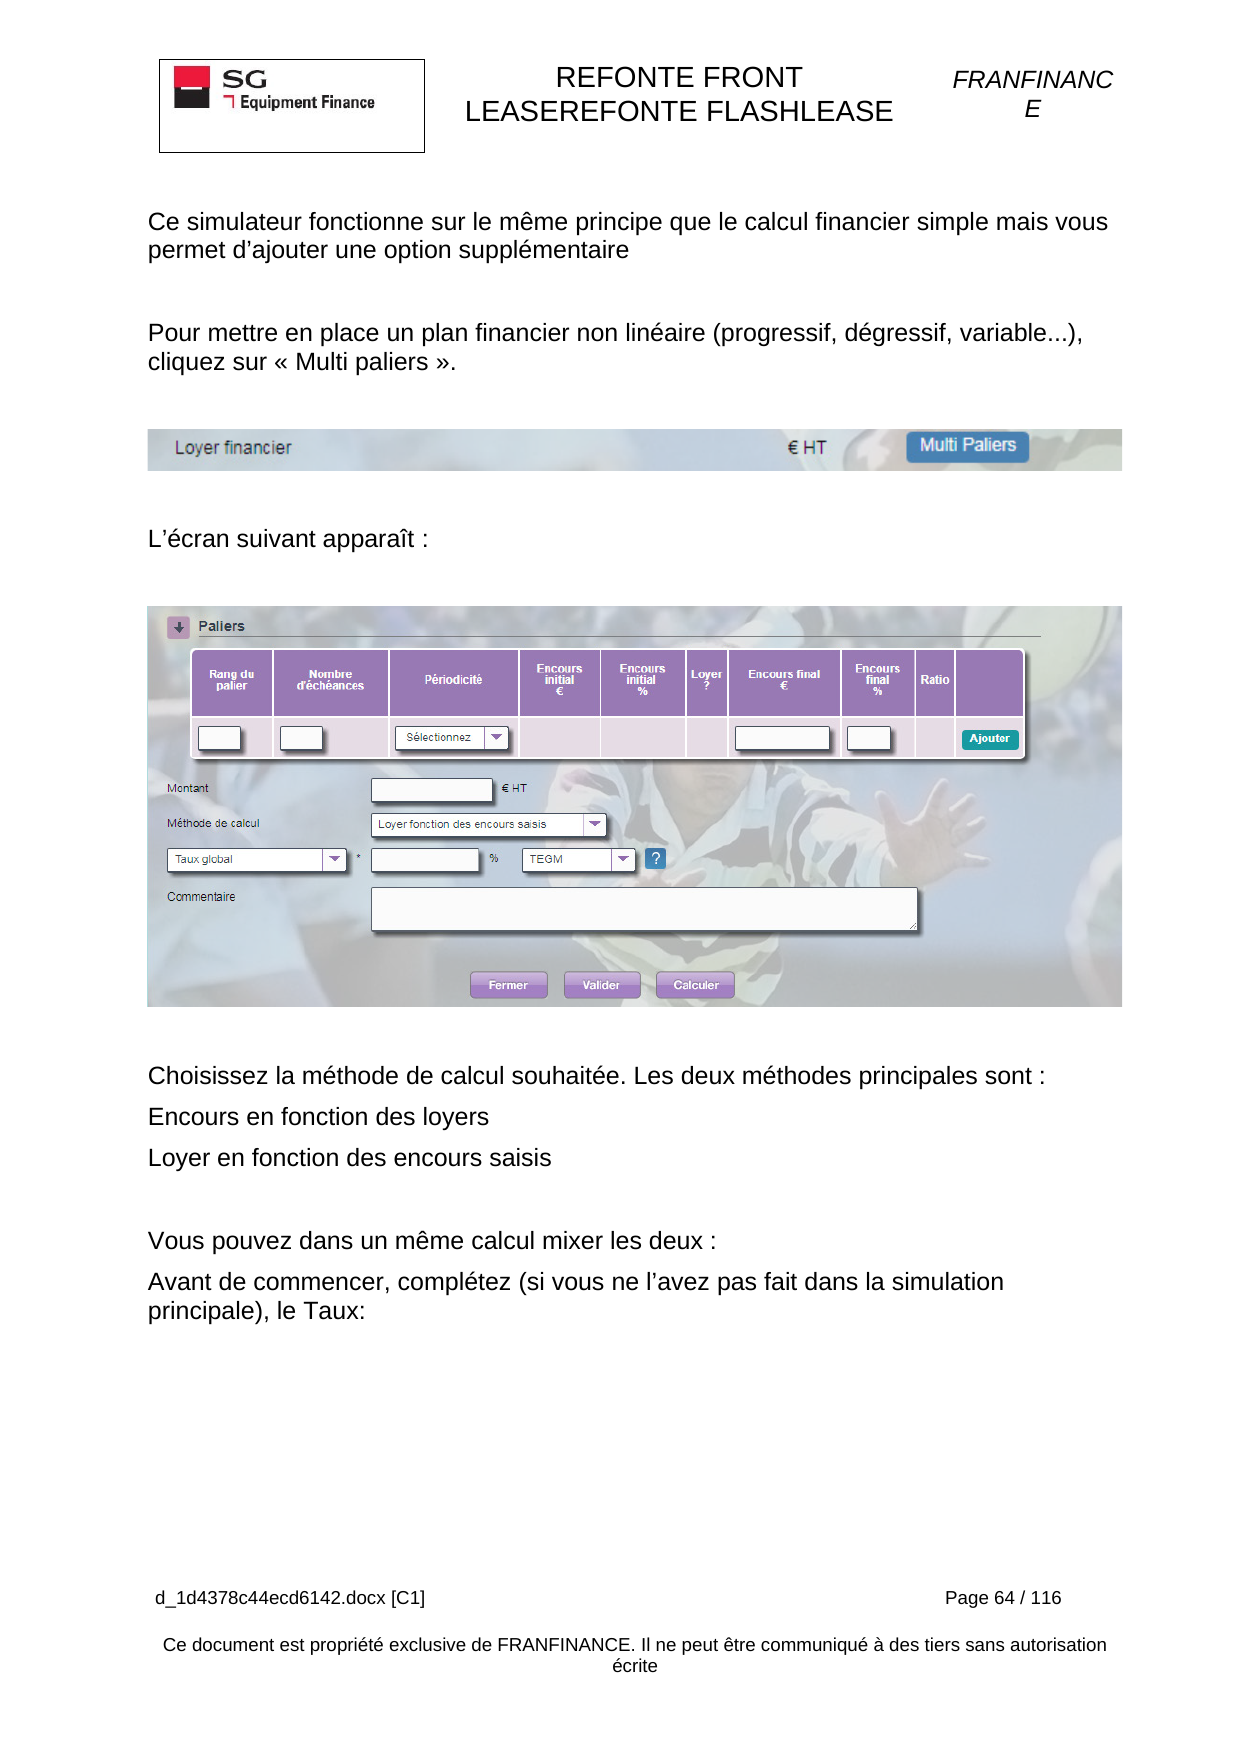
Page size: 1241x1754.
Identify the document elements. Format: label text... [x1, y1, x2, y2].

text Vous pouvez dans un même calcul mixer les deux : [148, 1226, 1122, 1254]
text Loyer en fonction des encours saisis [148, 1143, 1122, 1172]
text Encours en fonction des loyers [148, 1102, 1122, 1131]
text Avant de commencer, complétez (si vous ne l’avez pas fait dans la simulation principale), le Taux: [148, 1267, 1122, 1324]
text L’écran suivant apparaît : [148, 524, 1122, 553]
text Choisissez la méthode de calcul souhaitée. Les deux méthodes principales sont : [148, 1061, 1122, 1089]
text Pour mettre en place un plan financier non linéaire (progressif, dégressif, variable...), cliquez sur « Multi paliers ». [148, 318, 1122, 376]
text Ce simulateur fonctionne sur le même principe que le calcul financier simple mais vous permet d’ajouter une option supplémentaire [148, 207, 1122, 264]
